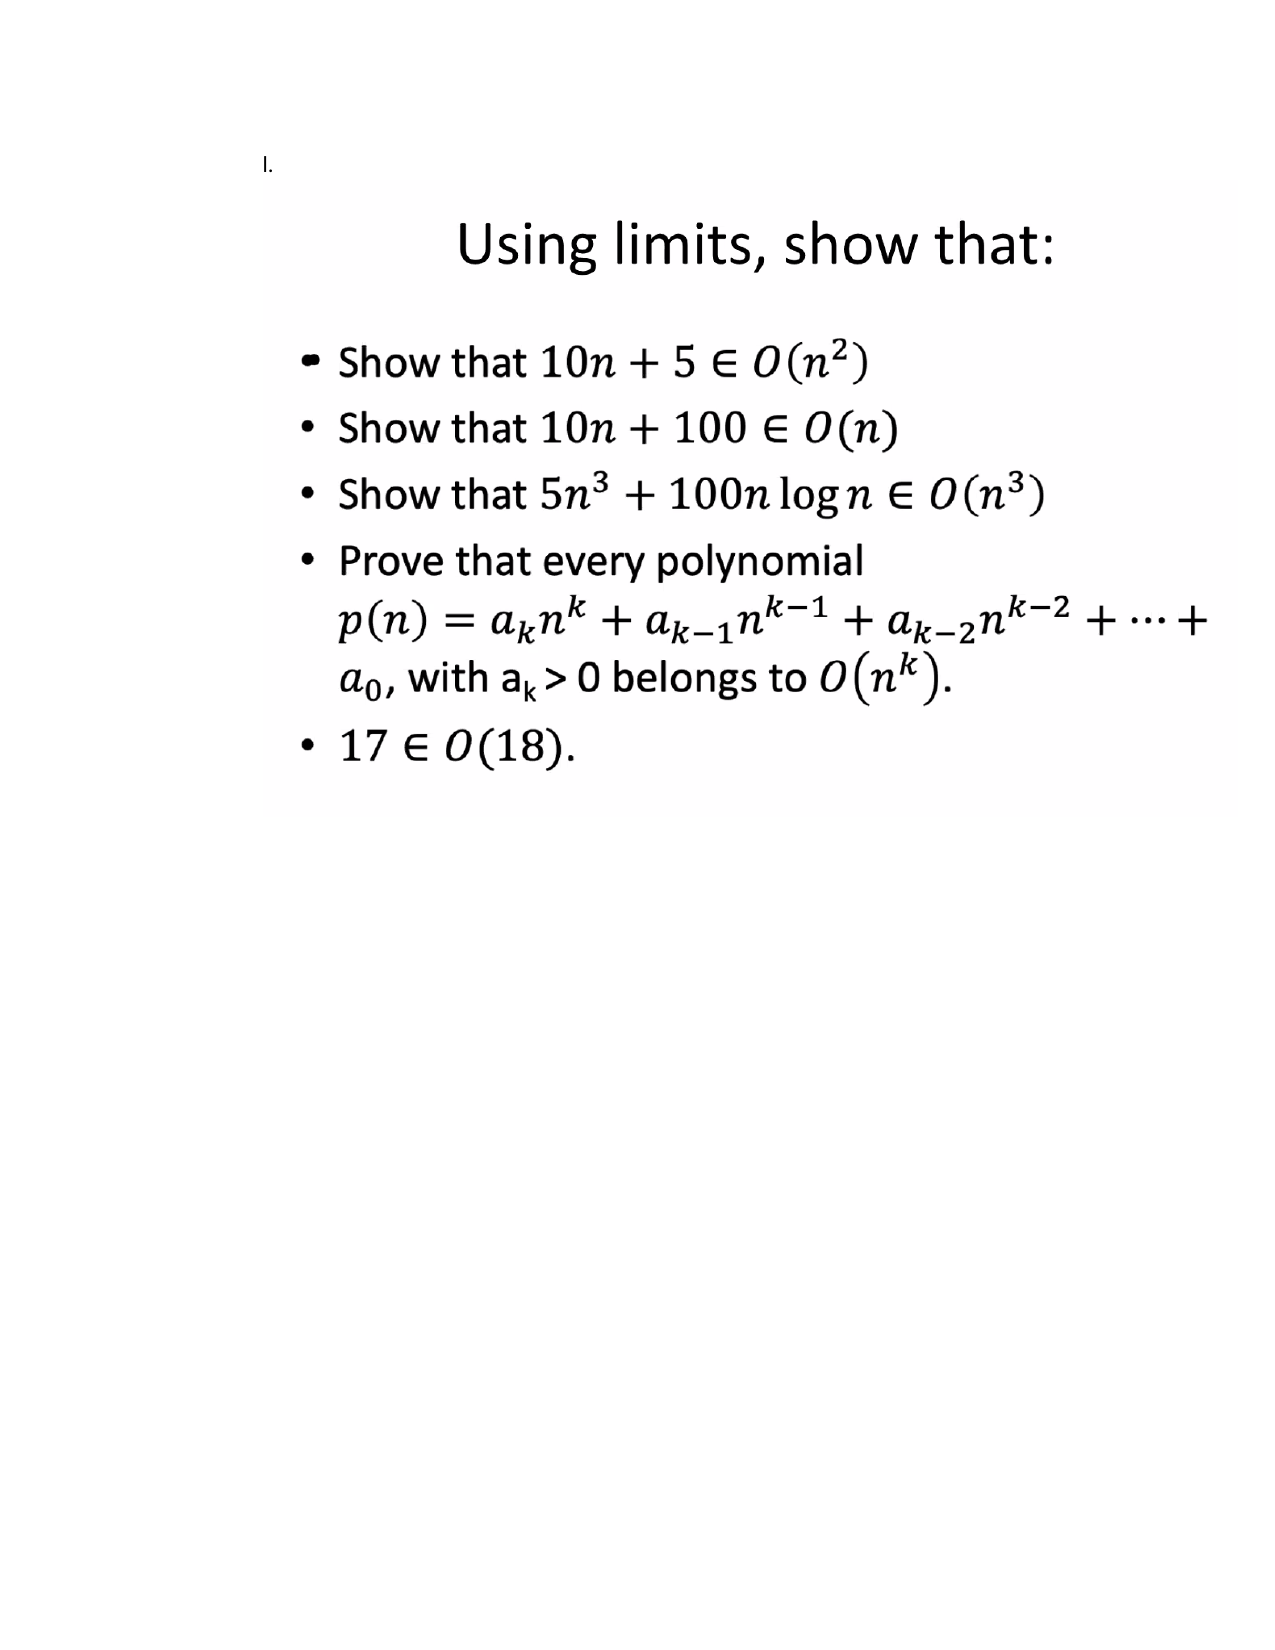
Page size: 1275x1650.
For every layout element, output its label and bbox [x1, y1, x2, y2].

picture [262, 180, 1238, 817]
